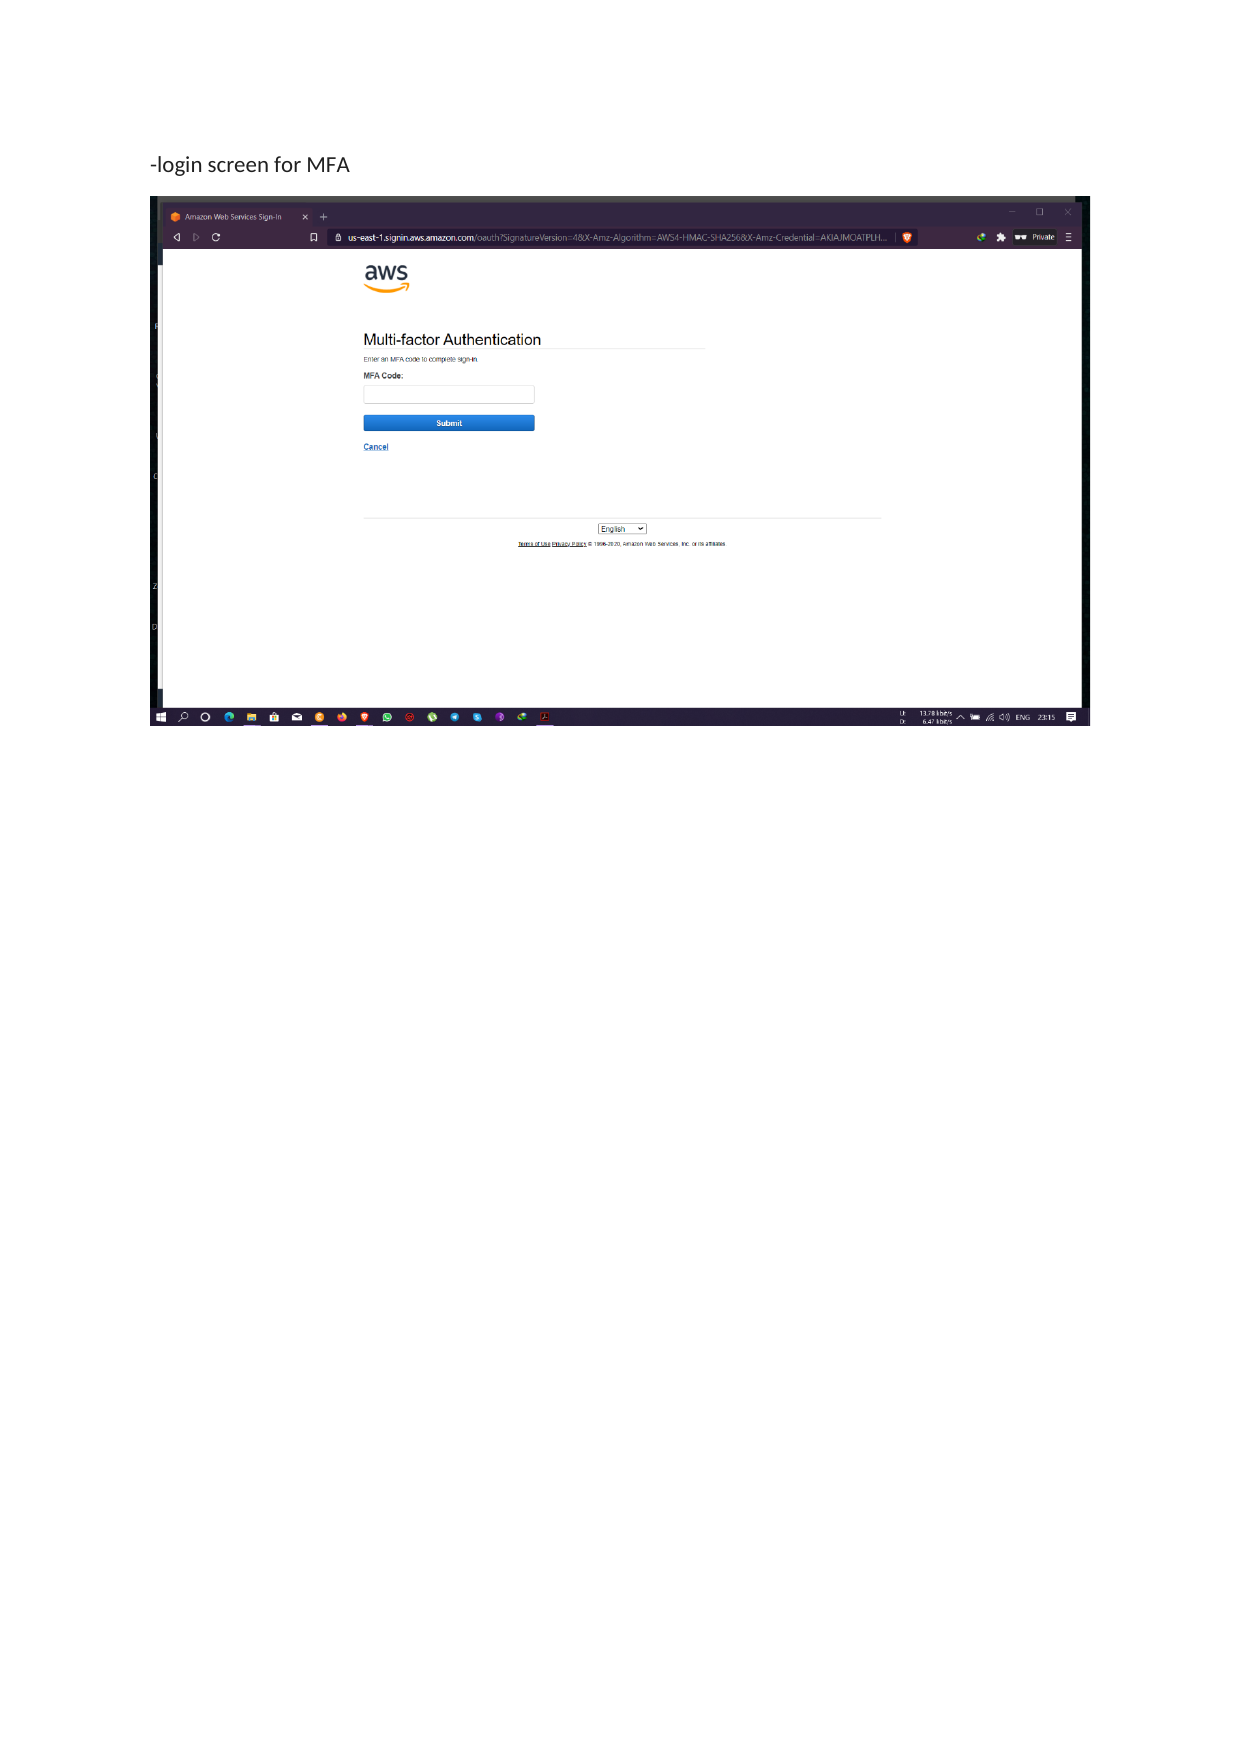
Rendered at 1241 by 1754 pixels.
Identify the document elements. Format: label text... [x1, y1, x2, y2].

picture [150, 196, 1091, 726]
text -login screen for MFA [150, 150, 1090, 178]
